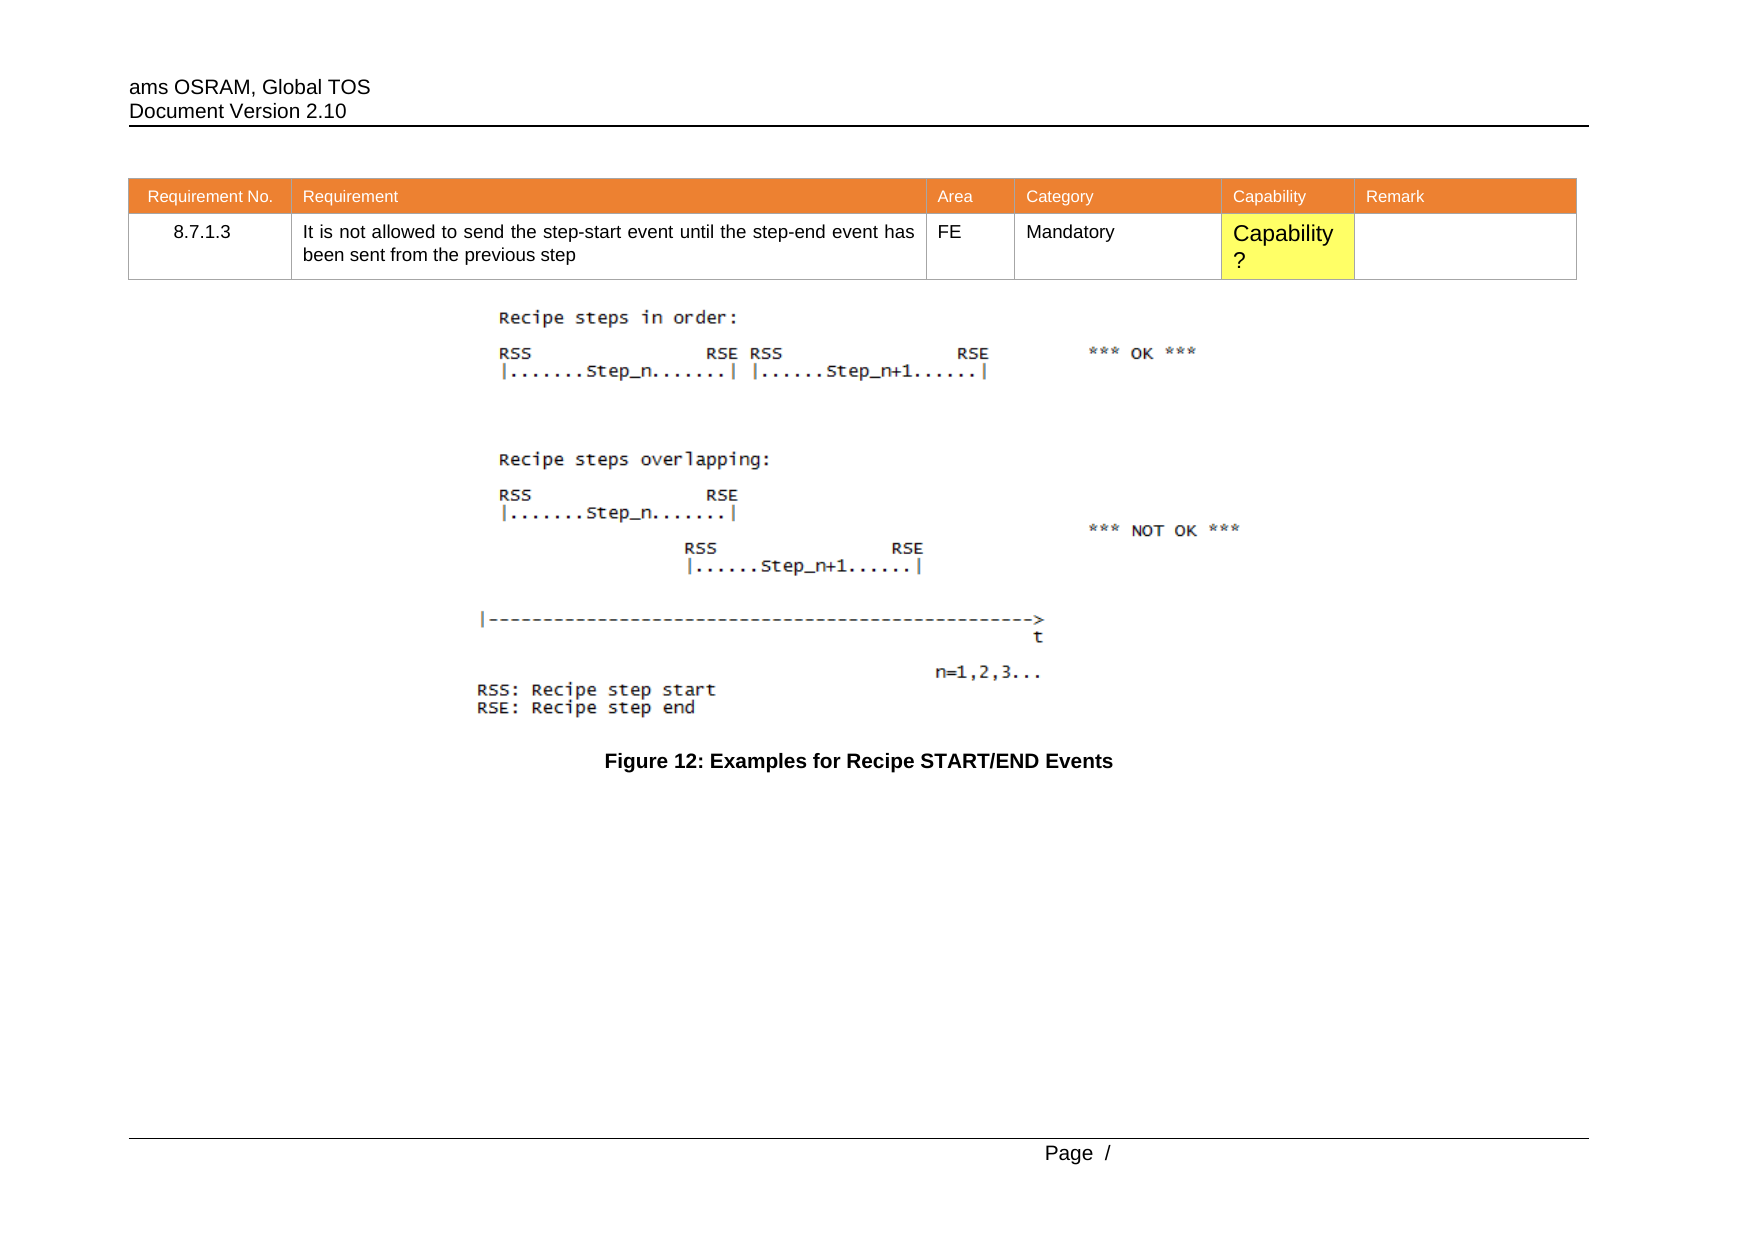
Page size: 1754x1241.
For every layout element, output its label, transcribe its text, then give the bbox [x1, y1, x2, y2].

text Figure 12: Examples for Recipe START/END Events [129, 749, 1589, 773]
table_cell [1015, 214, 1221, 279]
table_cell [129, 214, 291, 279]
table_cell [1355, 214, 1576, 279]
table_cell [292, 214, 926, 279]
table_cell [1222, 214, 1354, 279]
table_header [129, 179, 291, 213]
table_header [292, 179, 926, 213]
picture [469, 306, 1248, 723]
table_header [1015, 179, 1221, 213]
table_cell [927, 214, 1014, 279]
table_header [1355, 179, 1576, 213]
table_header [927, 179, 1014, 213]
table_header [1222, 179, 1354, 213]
